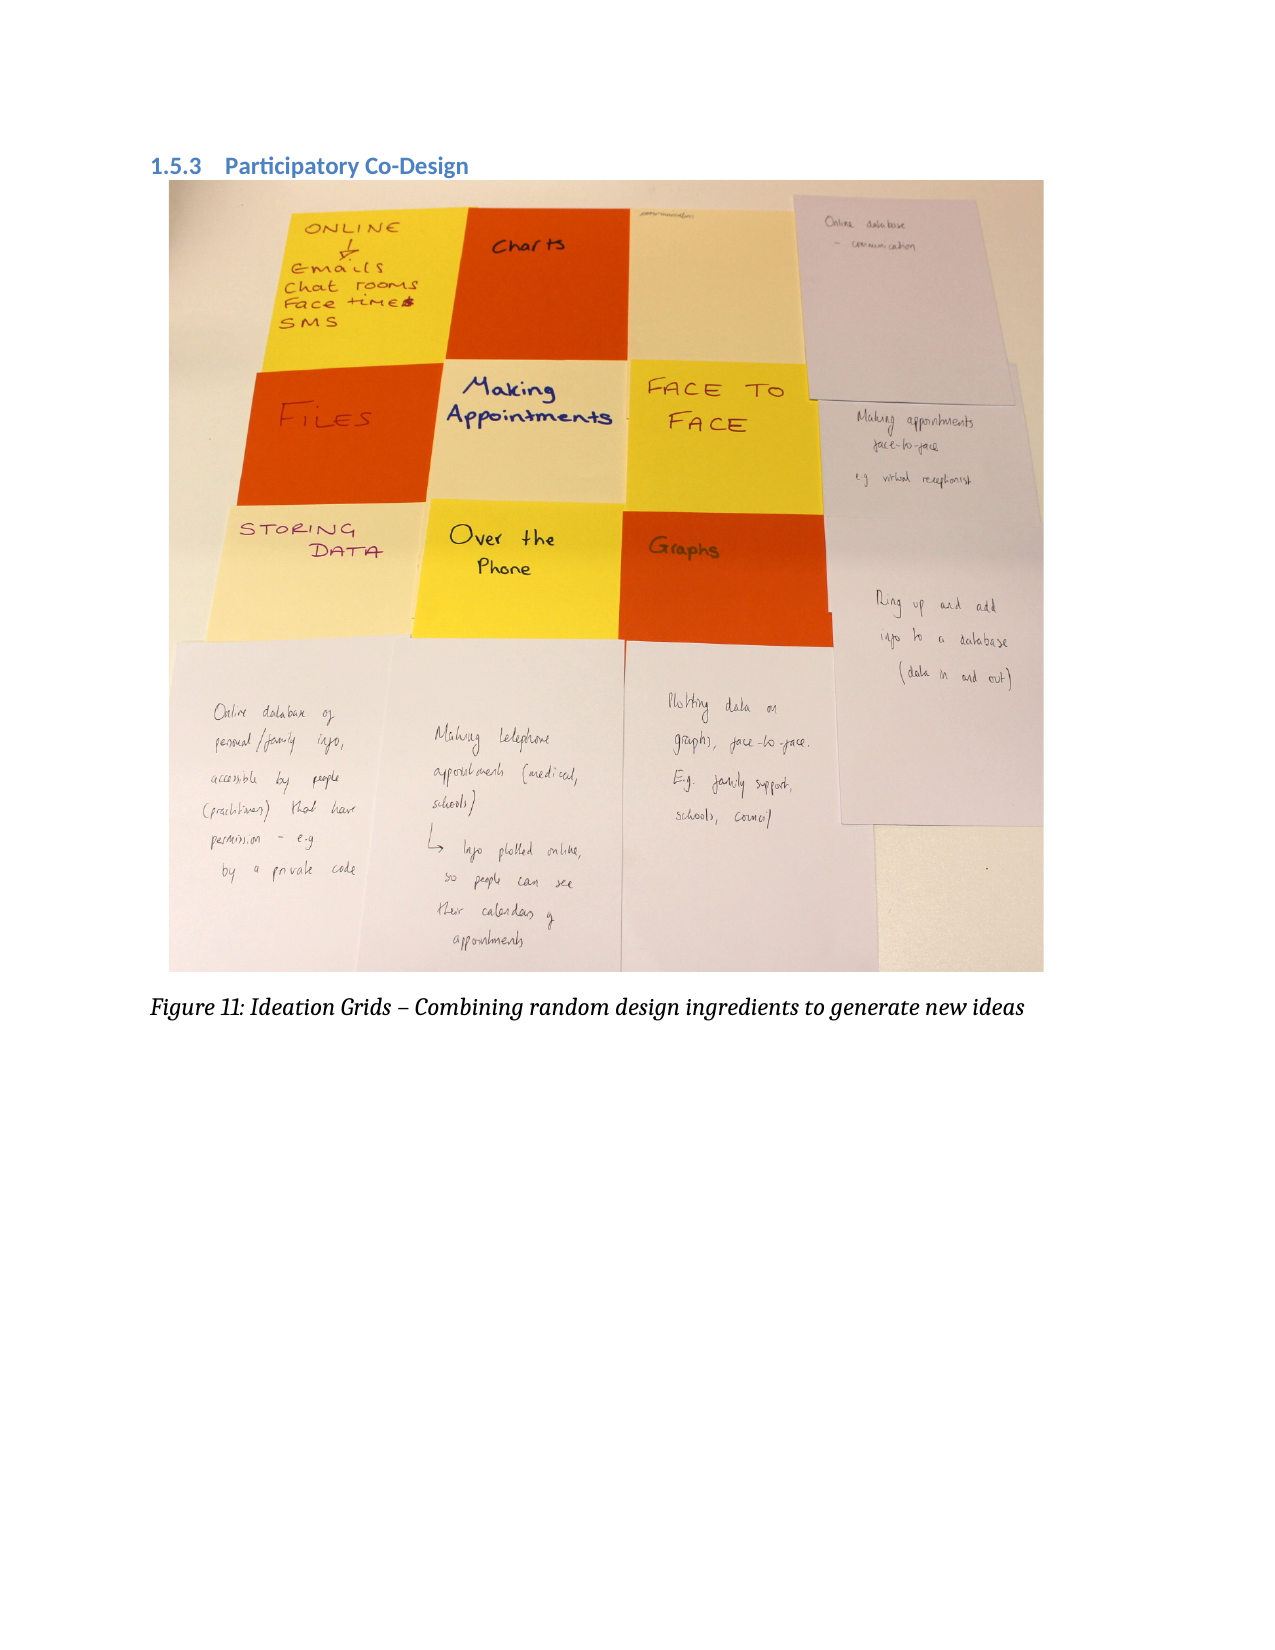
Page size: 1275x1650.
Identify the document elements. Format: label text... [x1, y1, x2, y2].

subtitle 1.5.3 Participatory Co-Design [150, 150, 1125, 181]
text Figure 11: Ideation Grids – Combining random design ingredients to generate new ideas [150, 993, 1125, 1022]
picture [168, 180, 1044, 972]
